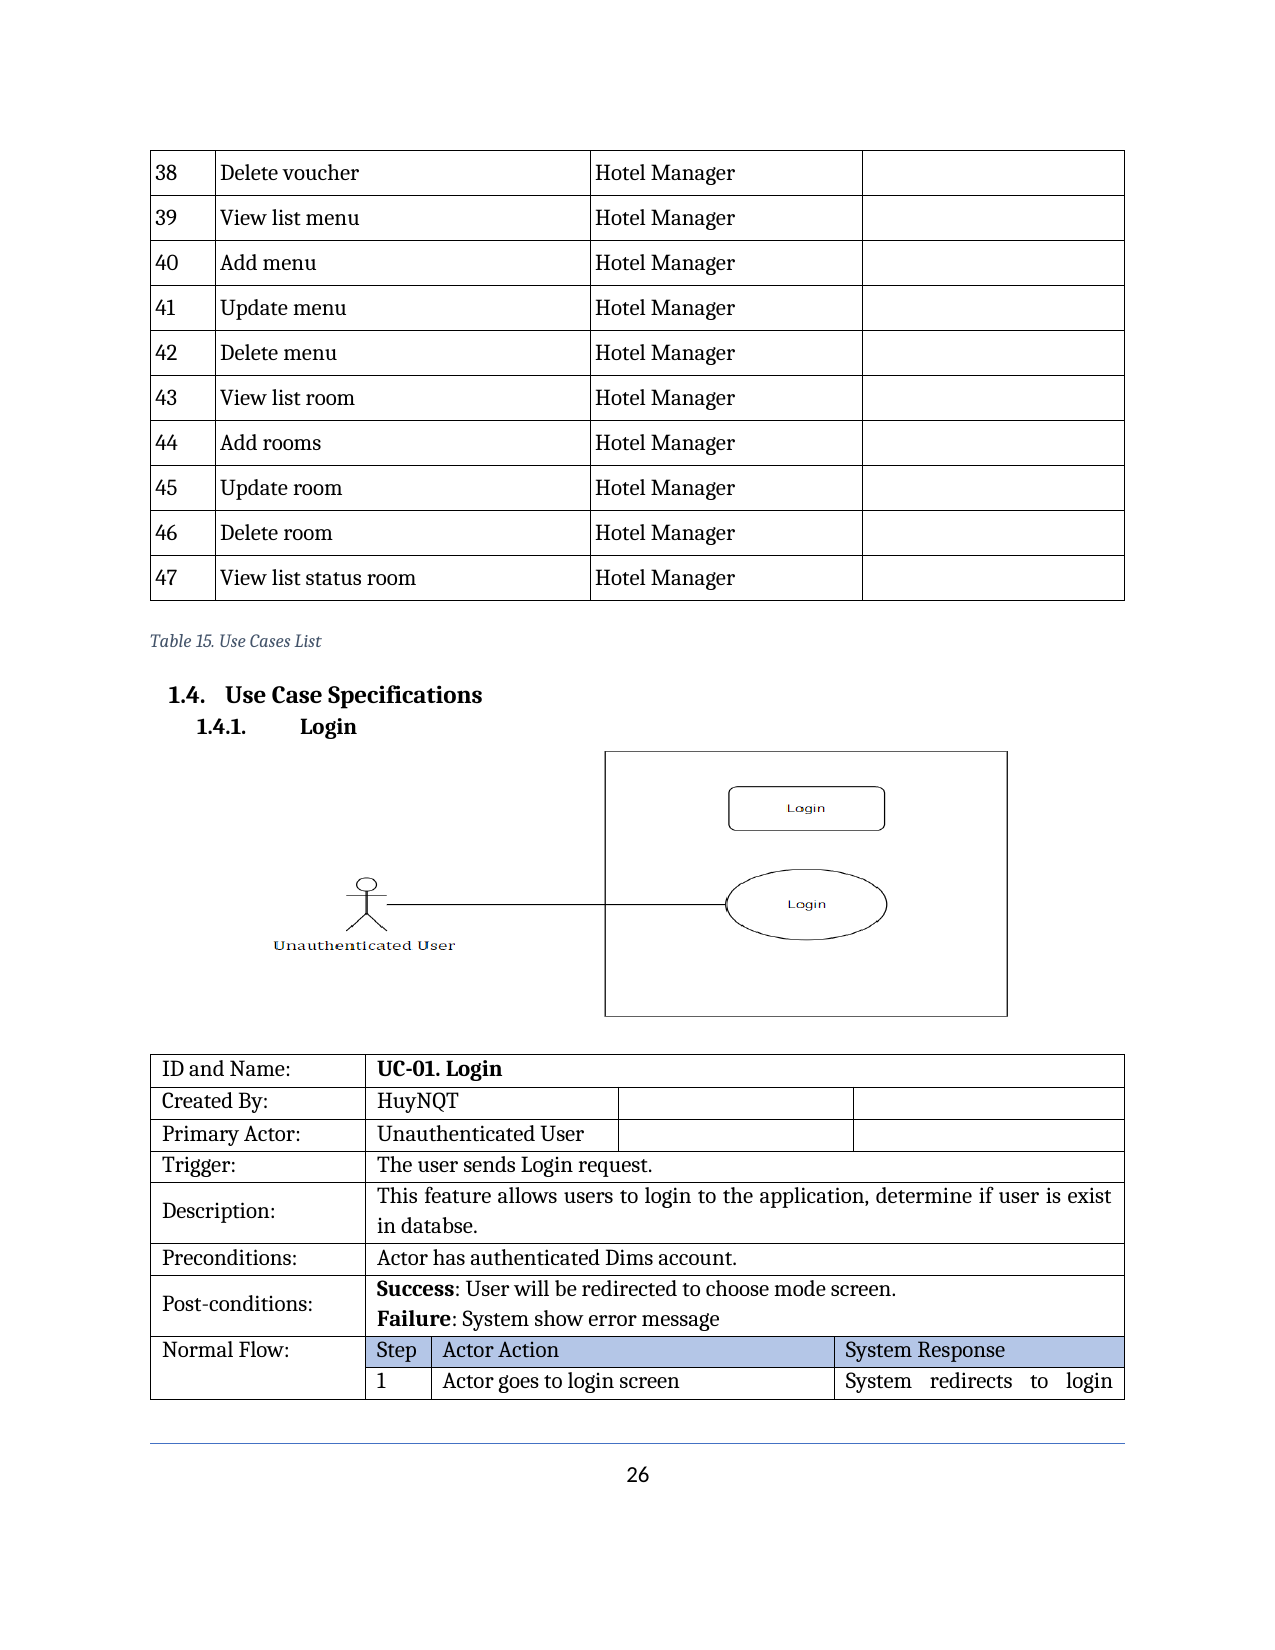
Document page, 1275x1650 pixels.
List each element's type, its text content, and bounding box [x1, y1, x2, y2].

table_cell HuyNQT [366, 1088, 618, 1119]
table_cell [854, 1088, 1124, 1119]
table_cell Hotel Manager [591, 151, 862, 195]
table_cell [863, 511, 1124, 555]
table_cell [432, 1368, 834, 1398]
table_cell Actor Action [432, 1337, 834, 1367]
table_cell 45 [151, 466, 215, 510]
table_cell Delete room [216, 511, 590, 555]
table_cell 39 [151, 196, 215, 240]
list Use Case Specifications [169, 681, 1125, 710]
picture [262, 744, 1013, 1021]
table_cell Step [366, 1337, 431, 1367]
table_cell Update menu [216, 286, 590, 330]
table_cell Hotel Manager [591, 466, 862, 510]
table_cell [863, 196, 1124, 240]
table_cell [835, 1368, 1124, 1398]
table_cell Trigger: [151, 1152, 365, 1182]
table_cell Hotel Manager [591, 286, 862, 330]
table_cell Hotel Manager [591, 511, 862, 555]
table_cell Created By: [151, 1088, 365, 1119]
table_cell Delete voucher [216, 151, 590, 195]
table_cell System Response [835, 1337, 1124, 1367]
table_cell Add menu [216, 241, 590, 285]
table_cell 1 [366, 1368, 431, 1398]
table_cell [863, 241, 1124, 285]
table_cell 47 [151, 556, 215, 600]
table_cell 46 [151, 511, 215, 555]
table_cell Update room [216, 466, 590, 510]
table_cell Add rooms [216, 421, 590, 465]
table_cell 40 [151, 241, 215, 285]
table_cell Delete menu [216, 331, 590, 375]
table_cell [863, 331, 1124, 375]
table_cell [863, 556, 1124, 600]
table_cell View list menu [216, 196, 590, 240]
table_cell [854, 1120, 1124, 1151]
table_cell 41 [151, 286, 215, 330]
table_cell 42 [151, 331, 215, 375]
text Table 15. Use Cases List [150, 630, 1125, 652]
table_cell Hotel Manager [591, 376, 862, 420]
table_cell [863, 286, 1124, 330]
table_cell View list status room [216, 556, 590, 600]
table_header UC-01. Login [366, 1055, 1124, 1087]
table_cell Description: [151, 1183, 365, 1243]
table_cell [619, 1120, 853, 1151]
table_cell Hotel Manager [591, 241, 862, 285]
table_cell [619, 1088, 853, 1119]
table_cell Post-conditions: [151, 1276, 365, 1336]
table_cell This feature allows users to login to the application, determine if user is exist in databse. [366, 1183, 1124, 1243]
table_cell [863, 376, 1124, 420]
table_cell 44 [151, 421, 215, 465]
table_cell [863, 466, 1124, 510]
table_cell Actor has authenticated Dims account. [366, 1244, 1124, 1274]
table_cell Hotel Manager [591, 556, 862, 600]
table_cell Success: User will be redirected to choose mode screen. Failure: System show error message [366, 1276, 1124, 1336]
table_cell Primary Actor: [151, 1120, 365, 1151]
table_cell The user sends Login request. [366, 1152, 1124, 1182]
table_cell [863, 151, 1124, 195]
list Login [197, 714, 1125, 740]
table_cell Hotel Manager [591, 196, 862, 240]
table_cell Hotel Manager [591, 331, 862, 375]
table_cell Hotel Manager [591, 421, 862, 465]
table_cell View list room [216, 376, 590, 420]
table_cell [863, 421, 1124, 465]
table_header ID and Name: [151, 1055, 365, 1087]
table_cell Normal Flow: [151, 1337, 365, 1398]
table_cell 38 [151, 151, 215, 195]
table_cell Unauthenticated User [366, 1120, 618, 1151]
table_cell 43 [151, 376, 215, 420]
table_cell Preconditions: [151, 1244, 365, 1274]
